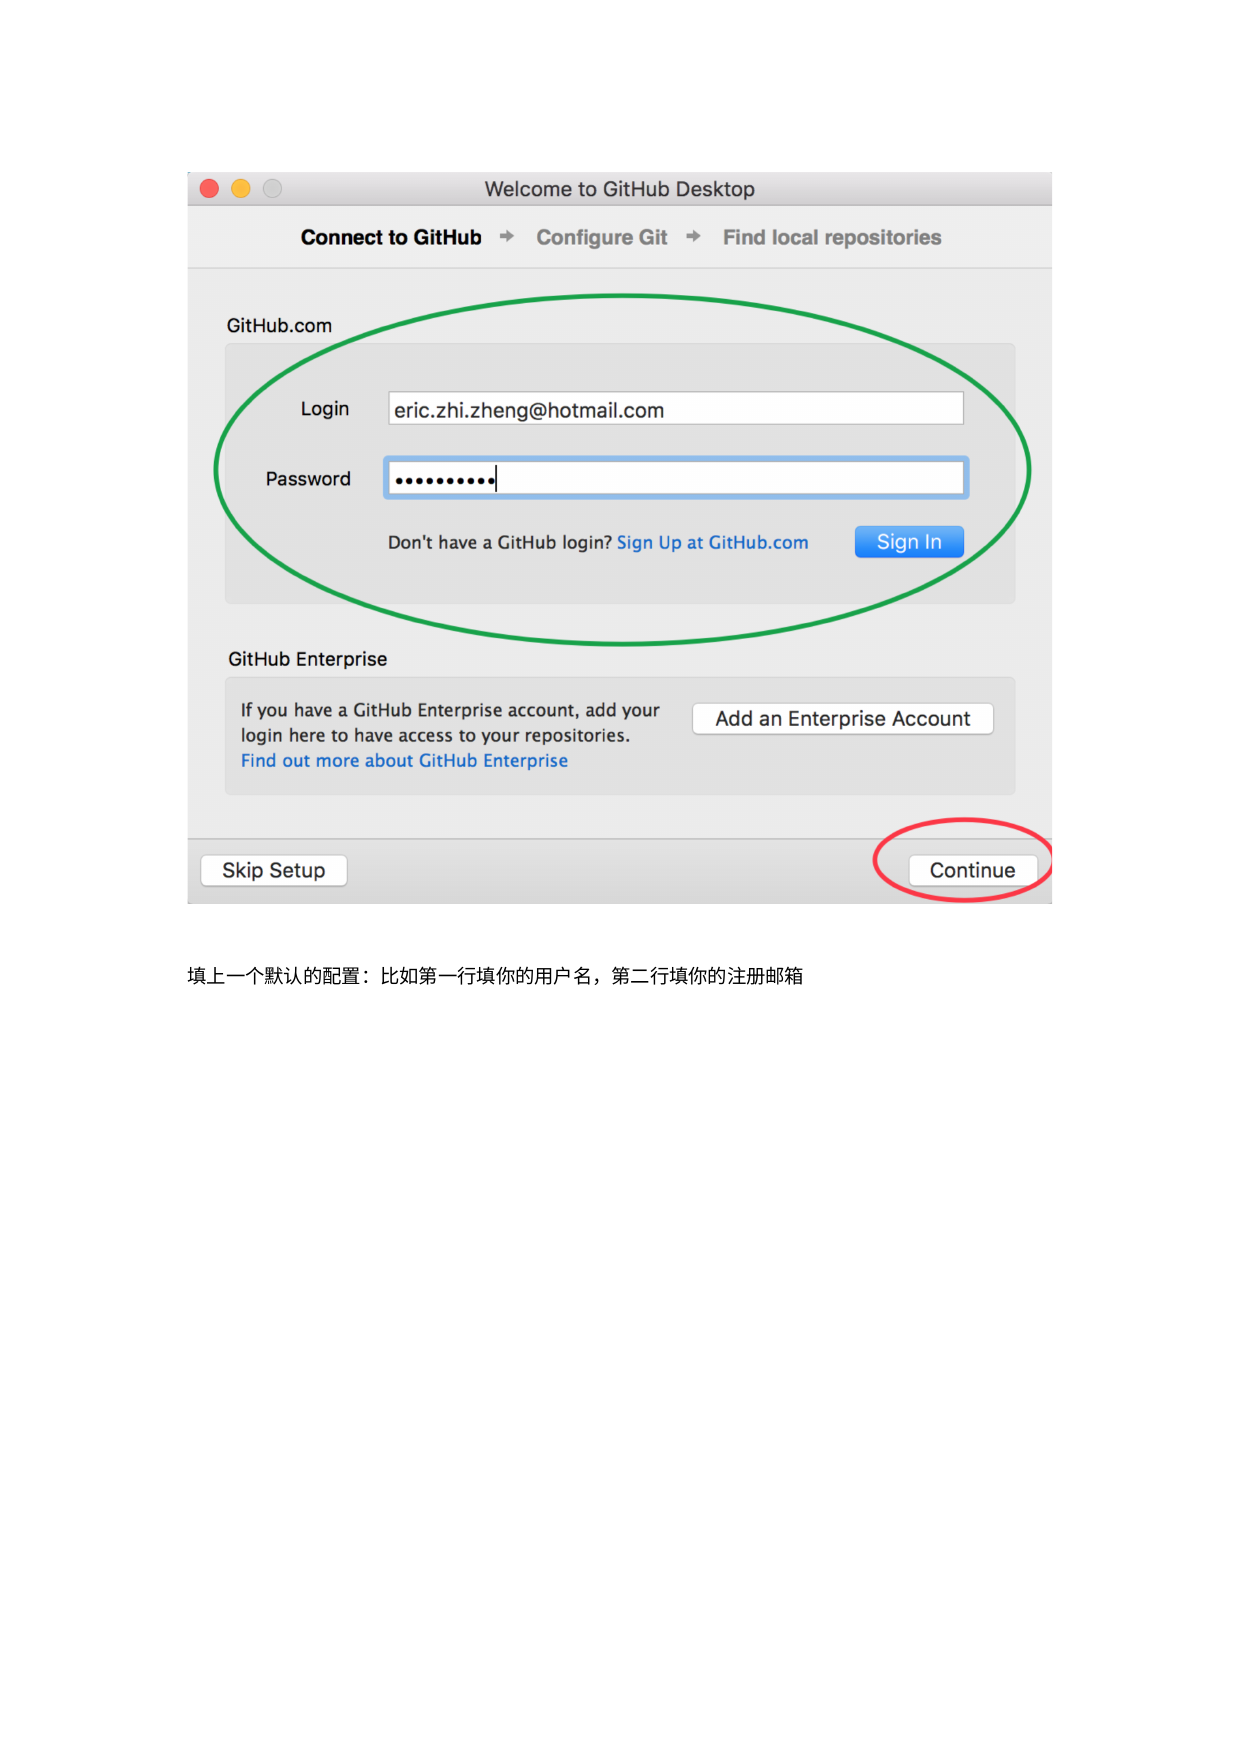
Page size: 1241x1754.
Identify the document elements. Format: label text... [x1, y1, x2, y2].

text 填上一个默认的配置：比如第一行填你的用户名，第二行填你的注册邮箱 [187, 921, 1053, 1009]
picture [187, 172, 1053, 904]
